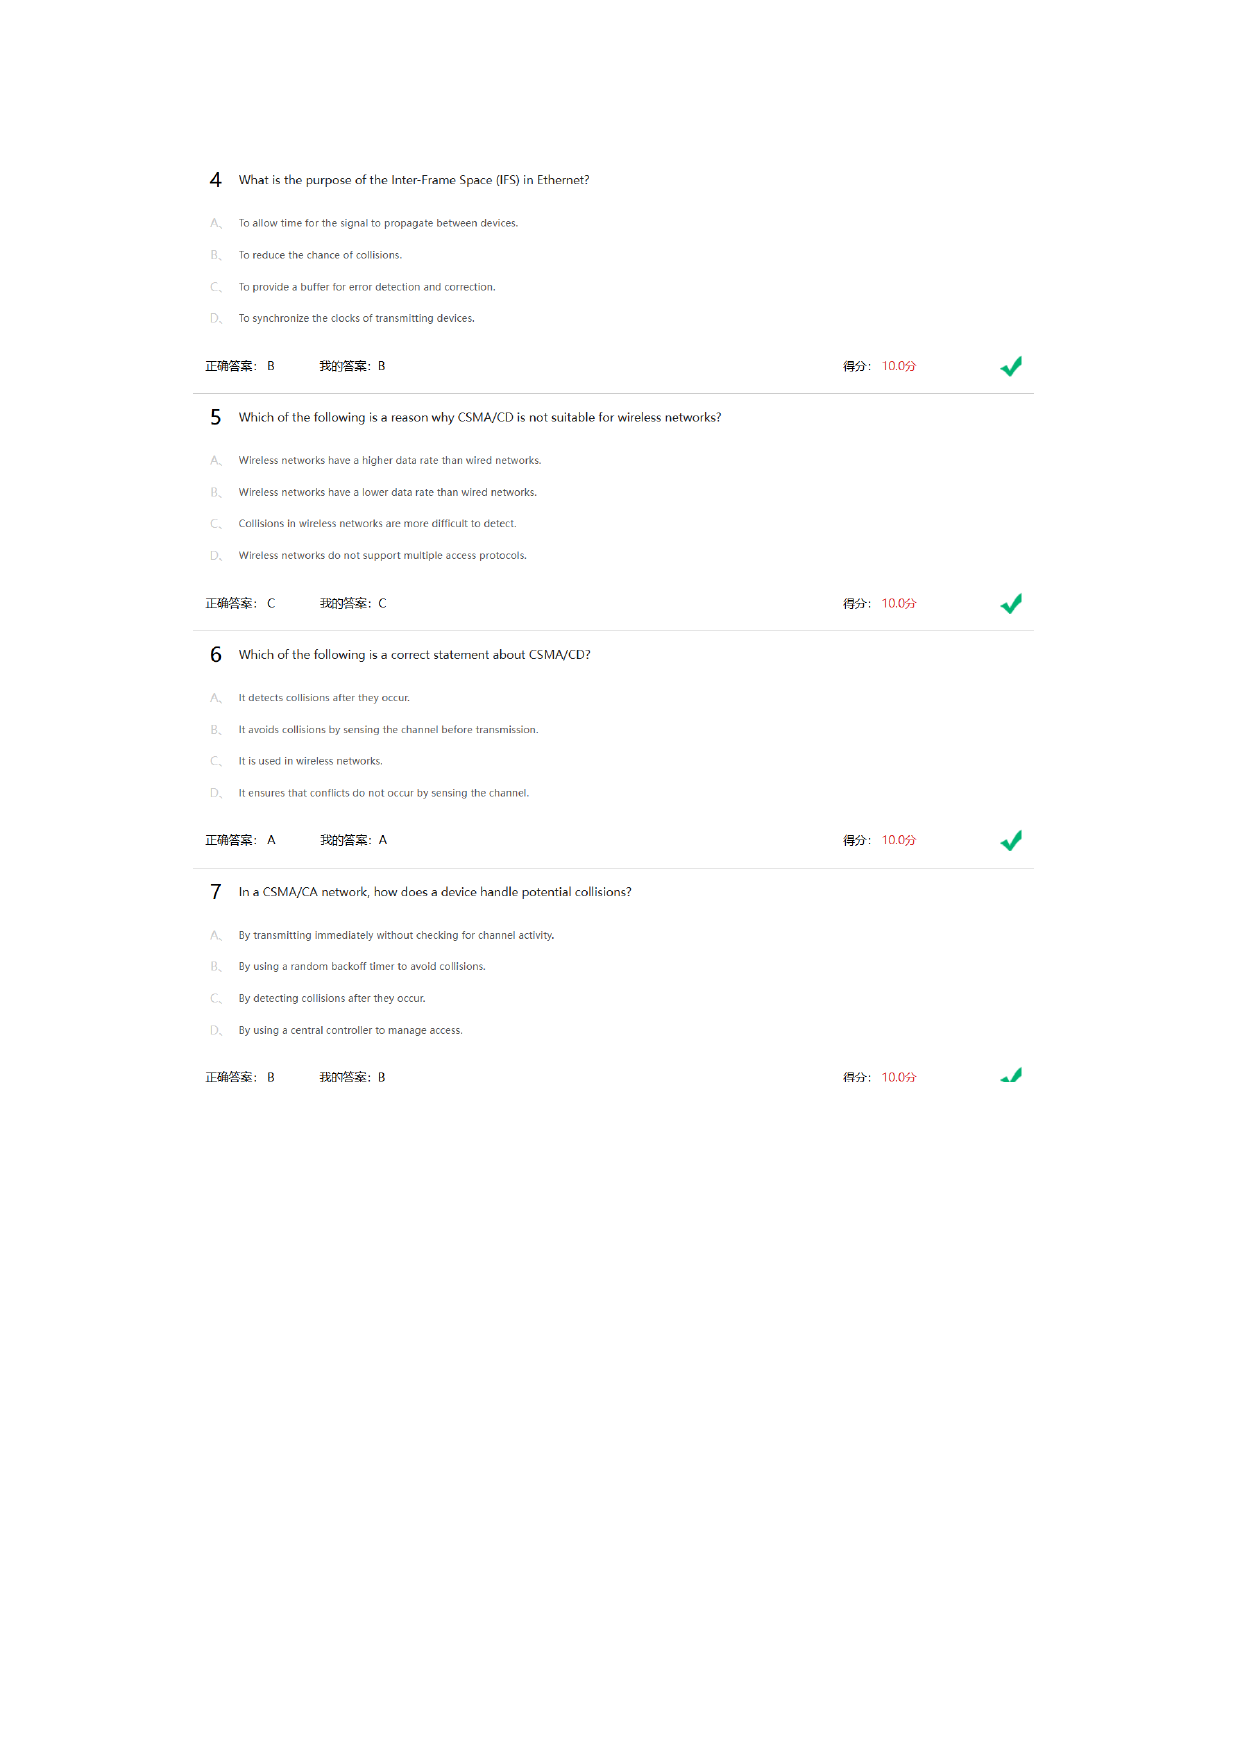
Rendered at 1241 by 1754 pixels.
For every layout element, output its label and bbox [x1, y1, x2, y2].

picture [187, 162, 1053, 1082]
